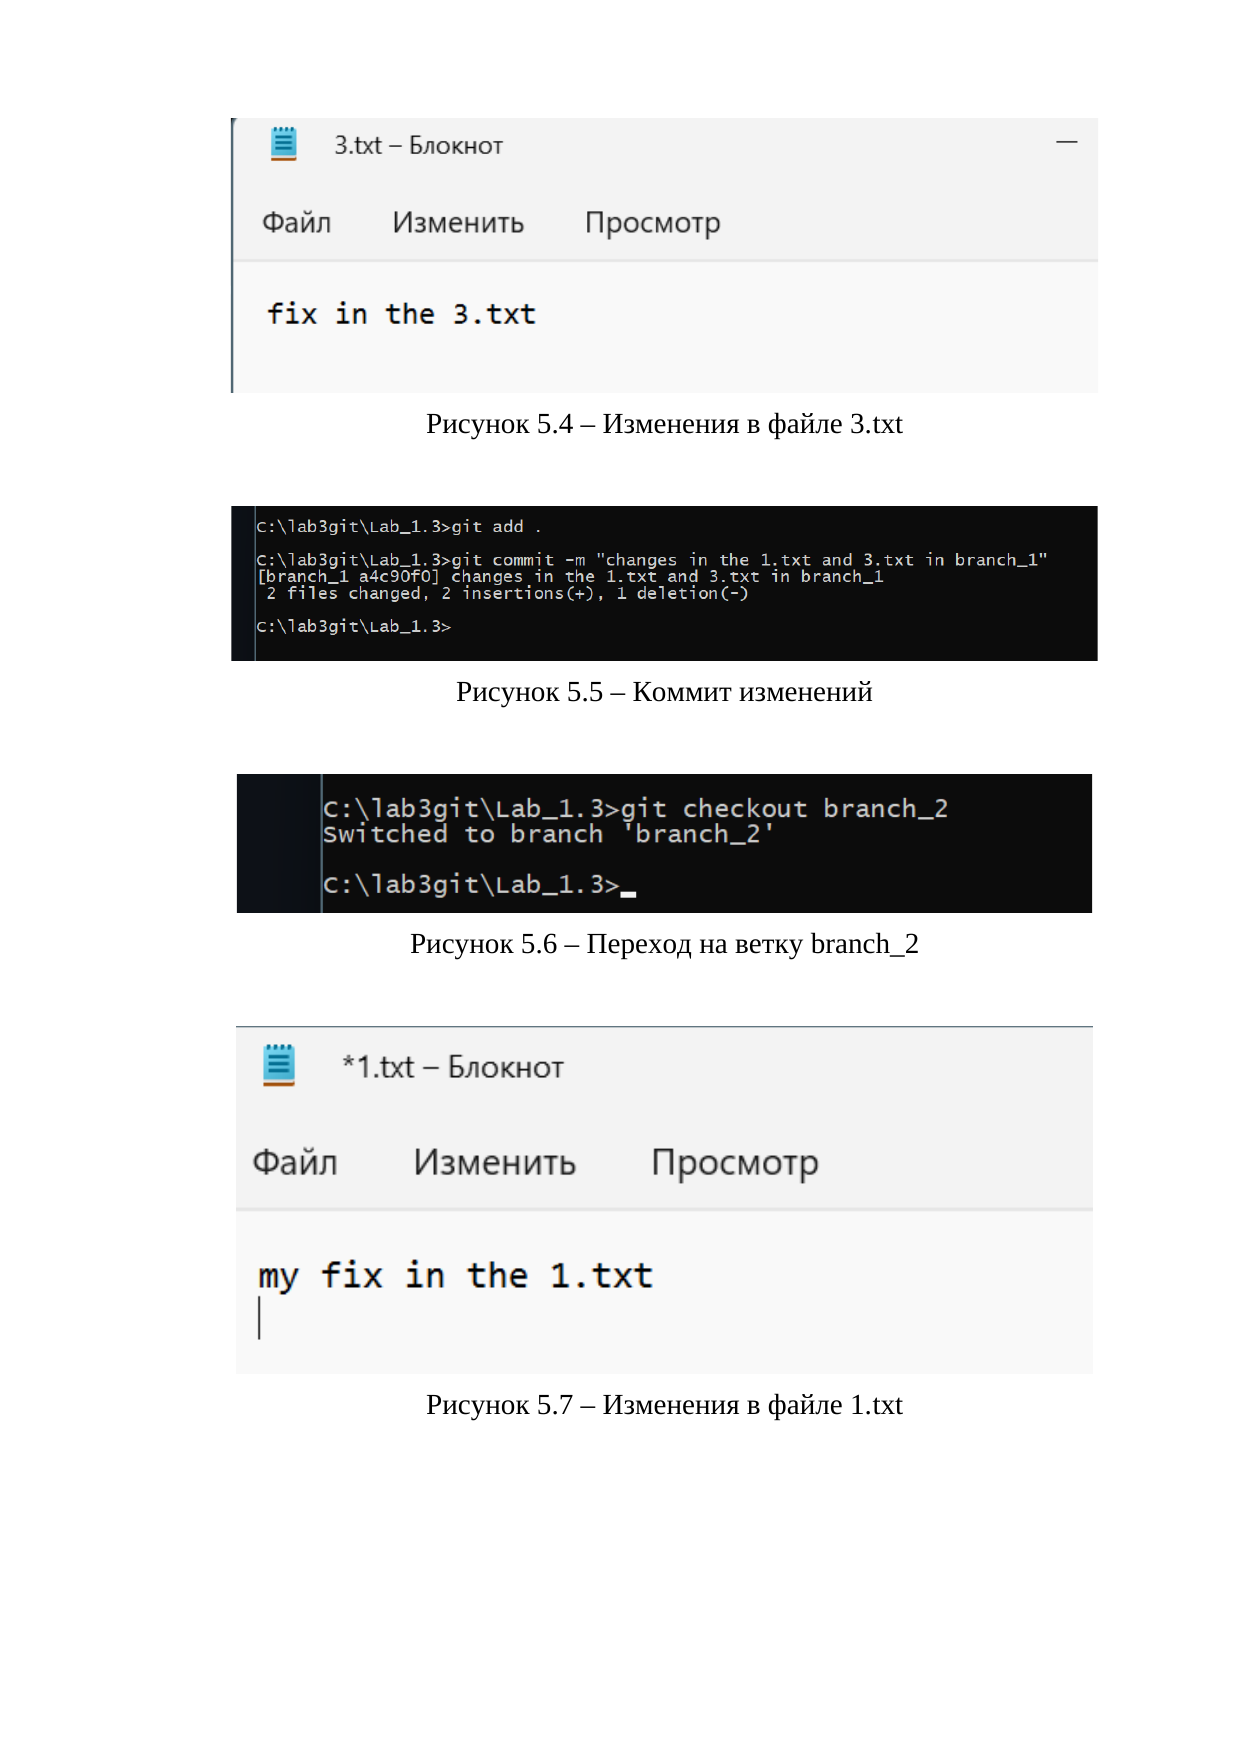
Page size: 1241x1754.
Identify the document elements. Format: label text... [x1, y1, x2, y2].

picture [230, 118, 1099, 393]
list Рисунок 5.6 – Переход на ветку branch_2 [177, 926, 1152, 959]
picture [231, 506, 1098, 661]
picture [236, 774, 1093, 913]
list Рисунок 5.7 – Изменения в файле 1.txt [177, 1387, 1152, 1421]
list Рисунок 5.5 – Коммит изменений [177, 674, 1152, 707]
picture [236, 1026, 1093, 1374]
list Рисунок 5.4 – Изменения в файле 3.txt [177, 406, 1152, 439]
